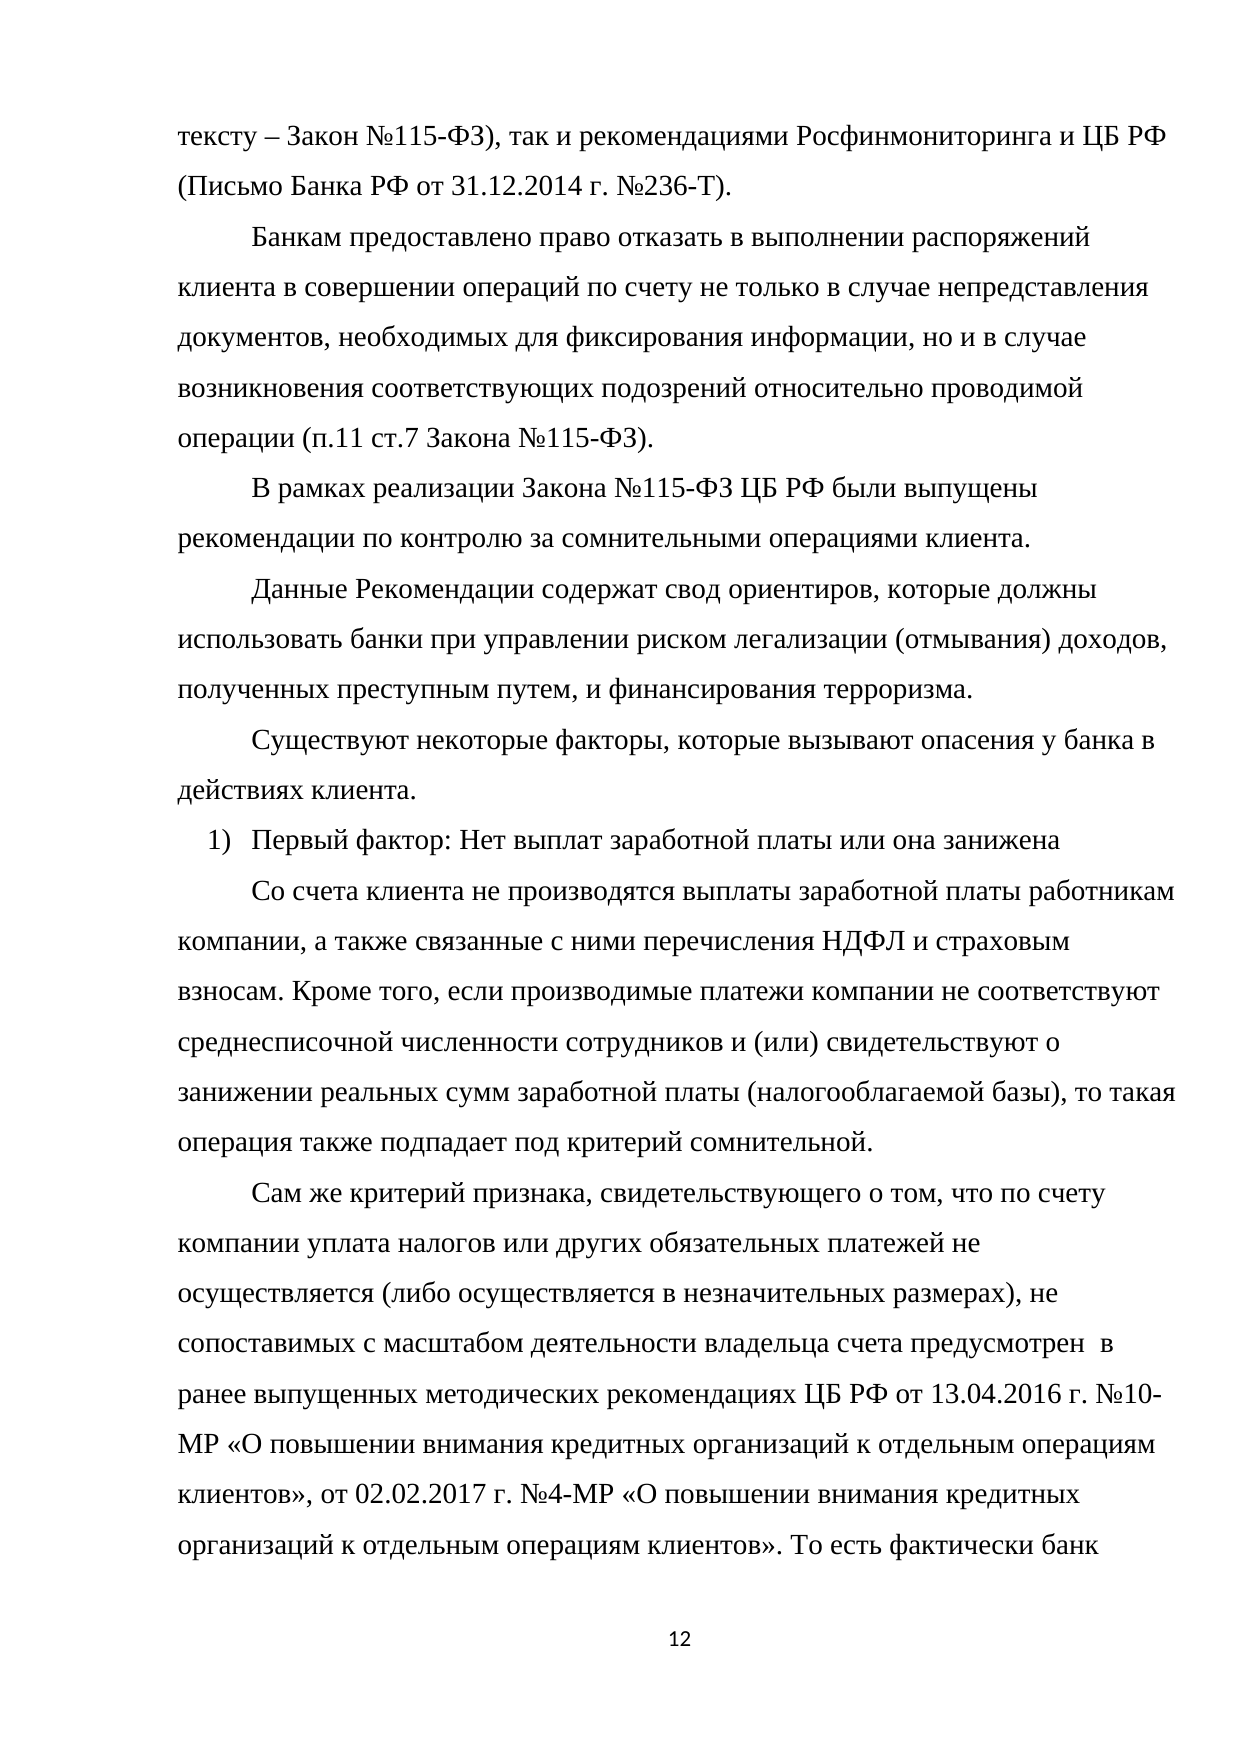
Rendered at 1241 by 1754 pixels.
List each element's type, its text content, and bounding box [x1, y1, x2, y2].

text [177, 1175, 1181, 1560]
text Данные Рекомендации содержат свод ориентиров, которые должны использовать банки при управлении риском легализации (отмывания) доходов, полученных преступным путем, и финансирования терроризма. [177, 571, 1181, 705]
list Первый фактор: Нет выплат заработной платы или она занижена [177, 822, 1181, 856]
text Существуют некоторые факторы, которые вызывают опасения у банка в действиях клиента. [177, 722, 1181, 806]
text Банкам предоставлено право отказать в выполнении распоряжений клиента в совершении операций по счету не только в случае непредставления документов, необходимых для фиксирования информации, но и в случае возникновения соответствующих подозрений относительно проводимой операции (п.11 ст.7 Закона №115-ФЗ). [177, 219, 1181, 453]
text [177, 118, 1181, 202]
text Со счета клиента не производятся выплаты заработной платы работникам компании, а также связанные с ними перечисления НДФЛ и страховым взносам. Кроме того, если производимые платежи компании не соответствуют среднесписочной численности сотрудников и (или) свидетельствуют о занижении реальных сумм заработной платы (налогооблагаемой базы), то такая операция также подпадает под критерий сомнительной. [177, 873, 1181, 1158]
text В рамках реализации Закона №115-ФЗ ЦБ РФ были выпущены рекомендации по контролю за сомнительными операциями клиента. [177, 470, 1181, 554]
